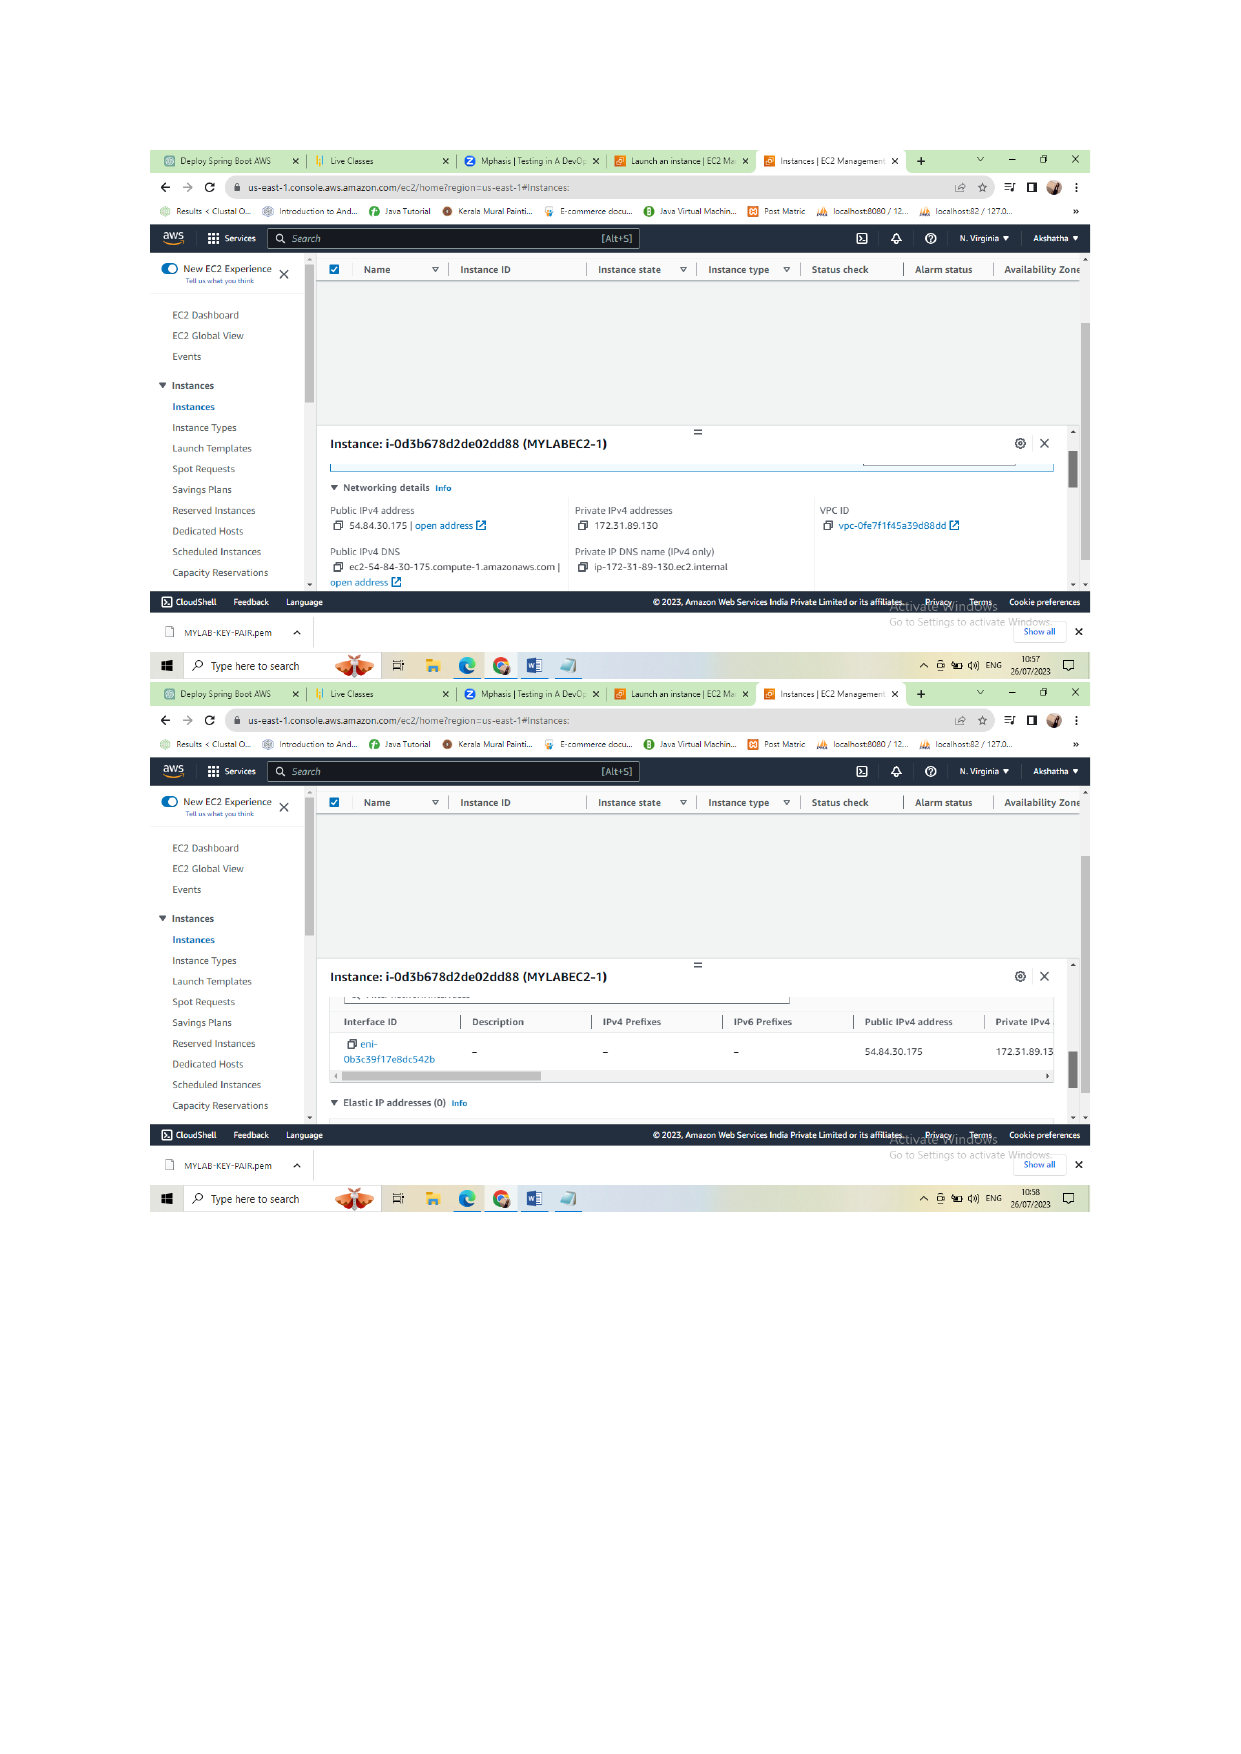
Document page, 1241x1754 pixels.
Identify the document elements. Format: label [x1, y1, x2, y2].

picture [150, 150, 1091, 679]
picture [150, 682, 1091, 1212]
